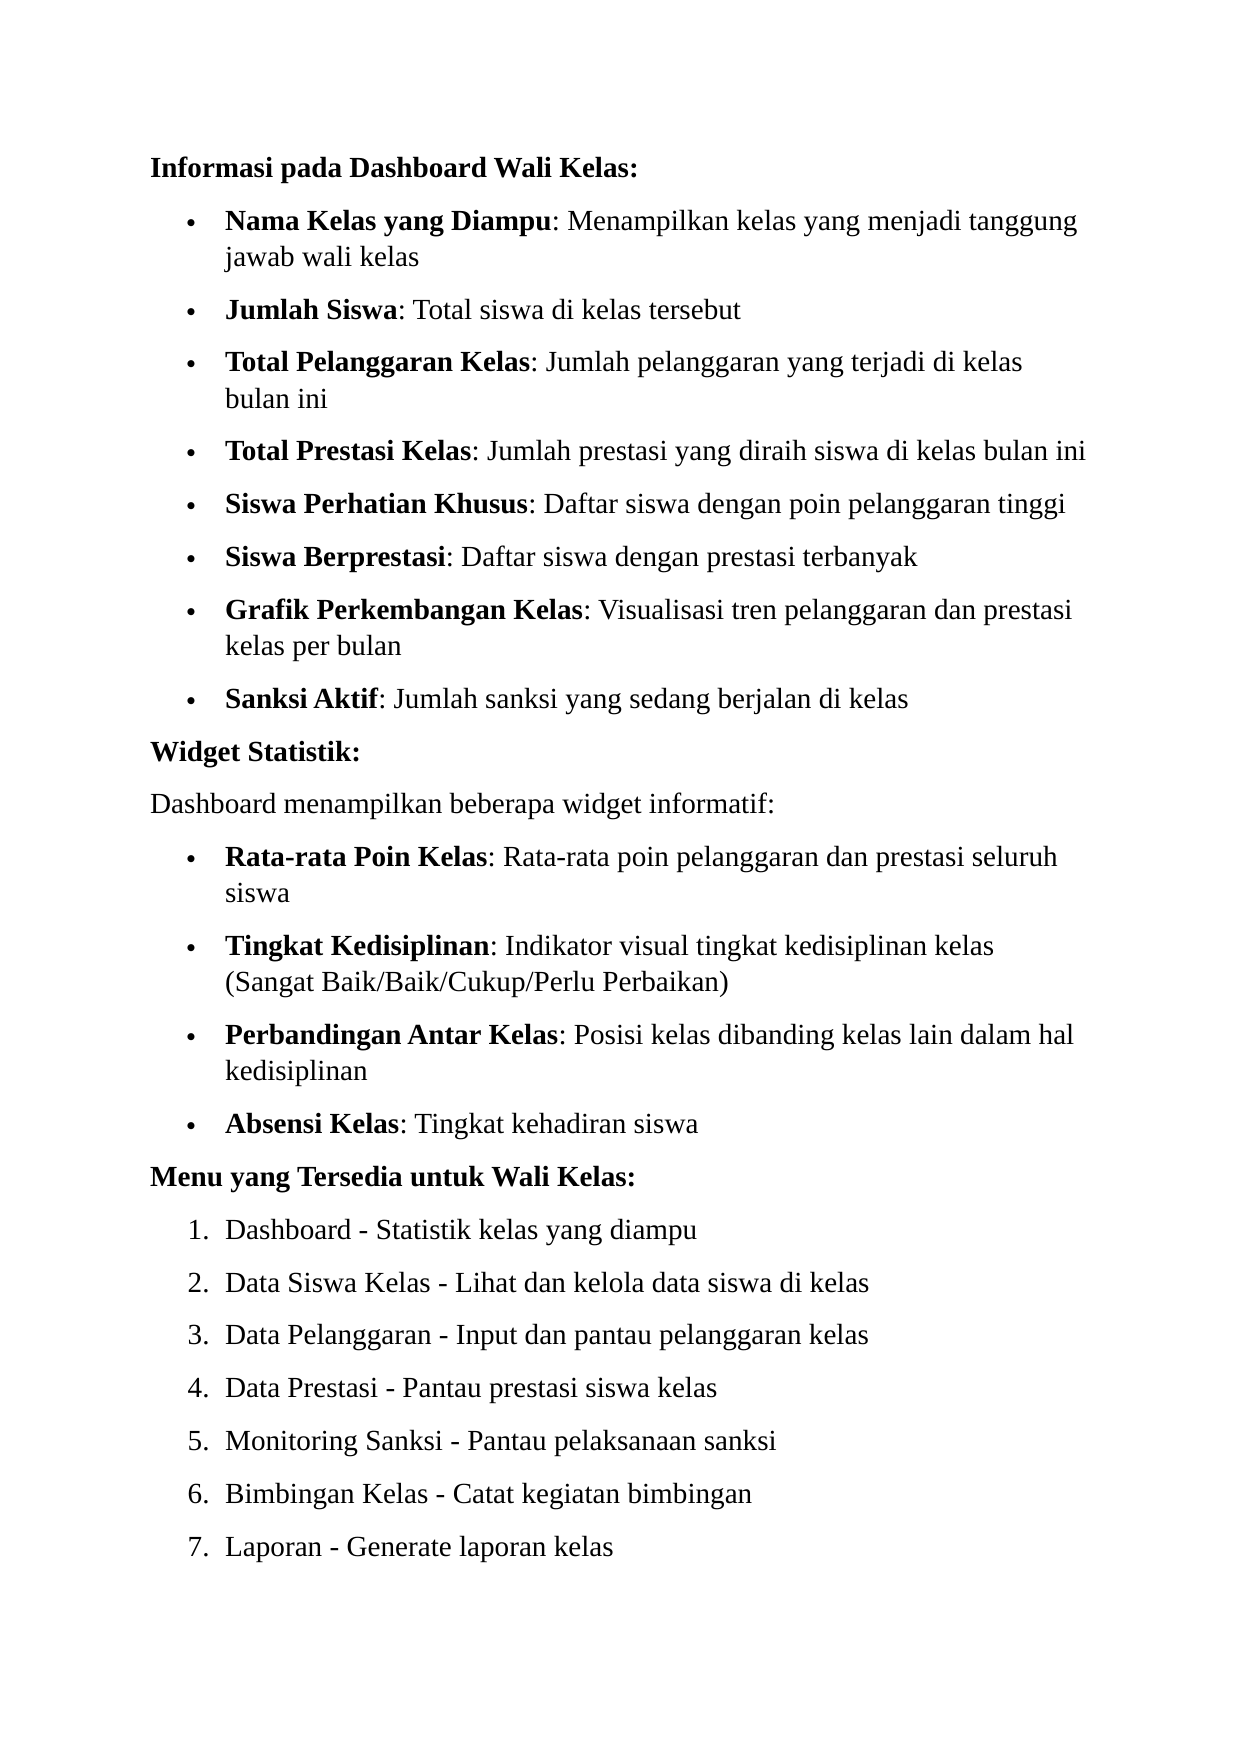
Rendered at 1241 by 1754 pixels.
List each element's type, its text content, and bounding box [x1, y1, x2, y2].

list Nama Kelas yang Diampu: Menampilkan kelas yang menjadi tanggung jawab wali kelas [187, 203, 1090, 272]
list Bimbingan Kelas - Catat kegiatan bimbingan [187, 1476, 1090, 1509]
list Monitoring Sanksi - Pantau pelaksanaan sanksi [187, 1423, 1090, 1457]
list Dashboard - Statistik kelas yang diampu [187, 1212, 1090, 1245]
list Perbandingan Antar Kelas: Posisi kelas dibanding kelas lain dalam hal kedisiplinan [187, 1017, 1090, 1087]
list Sanksi Aktif: Jumlah sanksi yang sedang berjalan di kelas [187, 681, 1090, 714]
text Menu yang Tersedia untuk Wali Kelas: [150, 1159, 1090, 1193]
list Rata-rata Poin Kelas: Rata-rata poin pelanggaran dan prestasi seluruh siswa [187, 839, 1090, 909]
text Dashboard menampilkan beberapa widget informatif: [150, 787, 1090, 820]
list Laporan - Generate laporan kelas [187, 1529, 1090, 1562]
list Data Siswa Kelas - Lihat dan kelola data siswa di kelas [187, 1265, 1090, 1298]
list Data Prestasi - Pantau prestasi siswa kelas [187, 1370, 1090, 1404]
text Widget Statistik: [150, 734, 1090, 767]
list Total Pelanggaran Kelas: Jumlah pelanggaran yang terjadi di kelas bulan ini [187, 344, 1090, 414]
list Absensi Kelas: Tingkat kehadiran siswa [187, 1106, 1090, 1140]
list Data Pelanggaran - Input dan pantau pelanggaran kelas [187, 1317, 1090, 1351]
list Tingkat Kedisiplinan: Indikator visual tingkat kedisiplinan kelas (Sangat Baik/Baik/Cukup/Perlu Perbaikan) [187, 928, 1090, 998]
list Siswa Berprestasi: Daftar siswa dengan prestasi terbanyak [187, 539, 1090, 573]
list Grafik Perkembangan Kelas: Visualisasi tren pelanggaran dan prestasi kelas per bulan [187, 592, 1090, 662]
list Jumlah Siswa: Total siswa di kelas tersebut [187, 292, 1090, 325]
list Total Prestasi Kelas: Jumlah prestasi yang diraih siswa di kelas bulan ini [187, 433, 1090, 467]
list Siswa Perhatian Khusus: Daftar siswa dengan poin pelanggaran tinggi [187, 486, 1090, 520]
text Informasi pada Dashboard Wali Kelas: [150, 150, 1090, 183]
